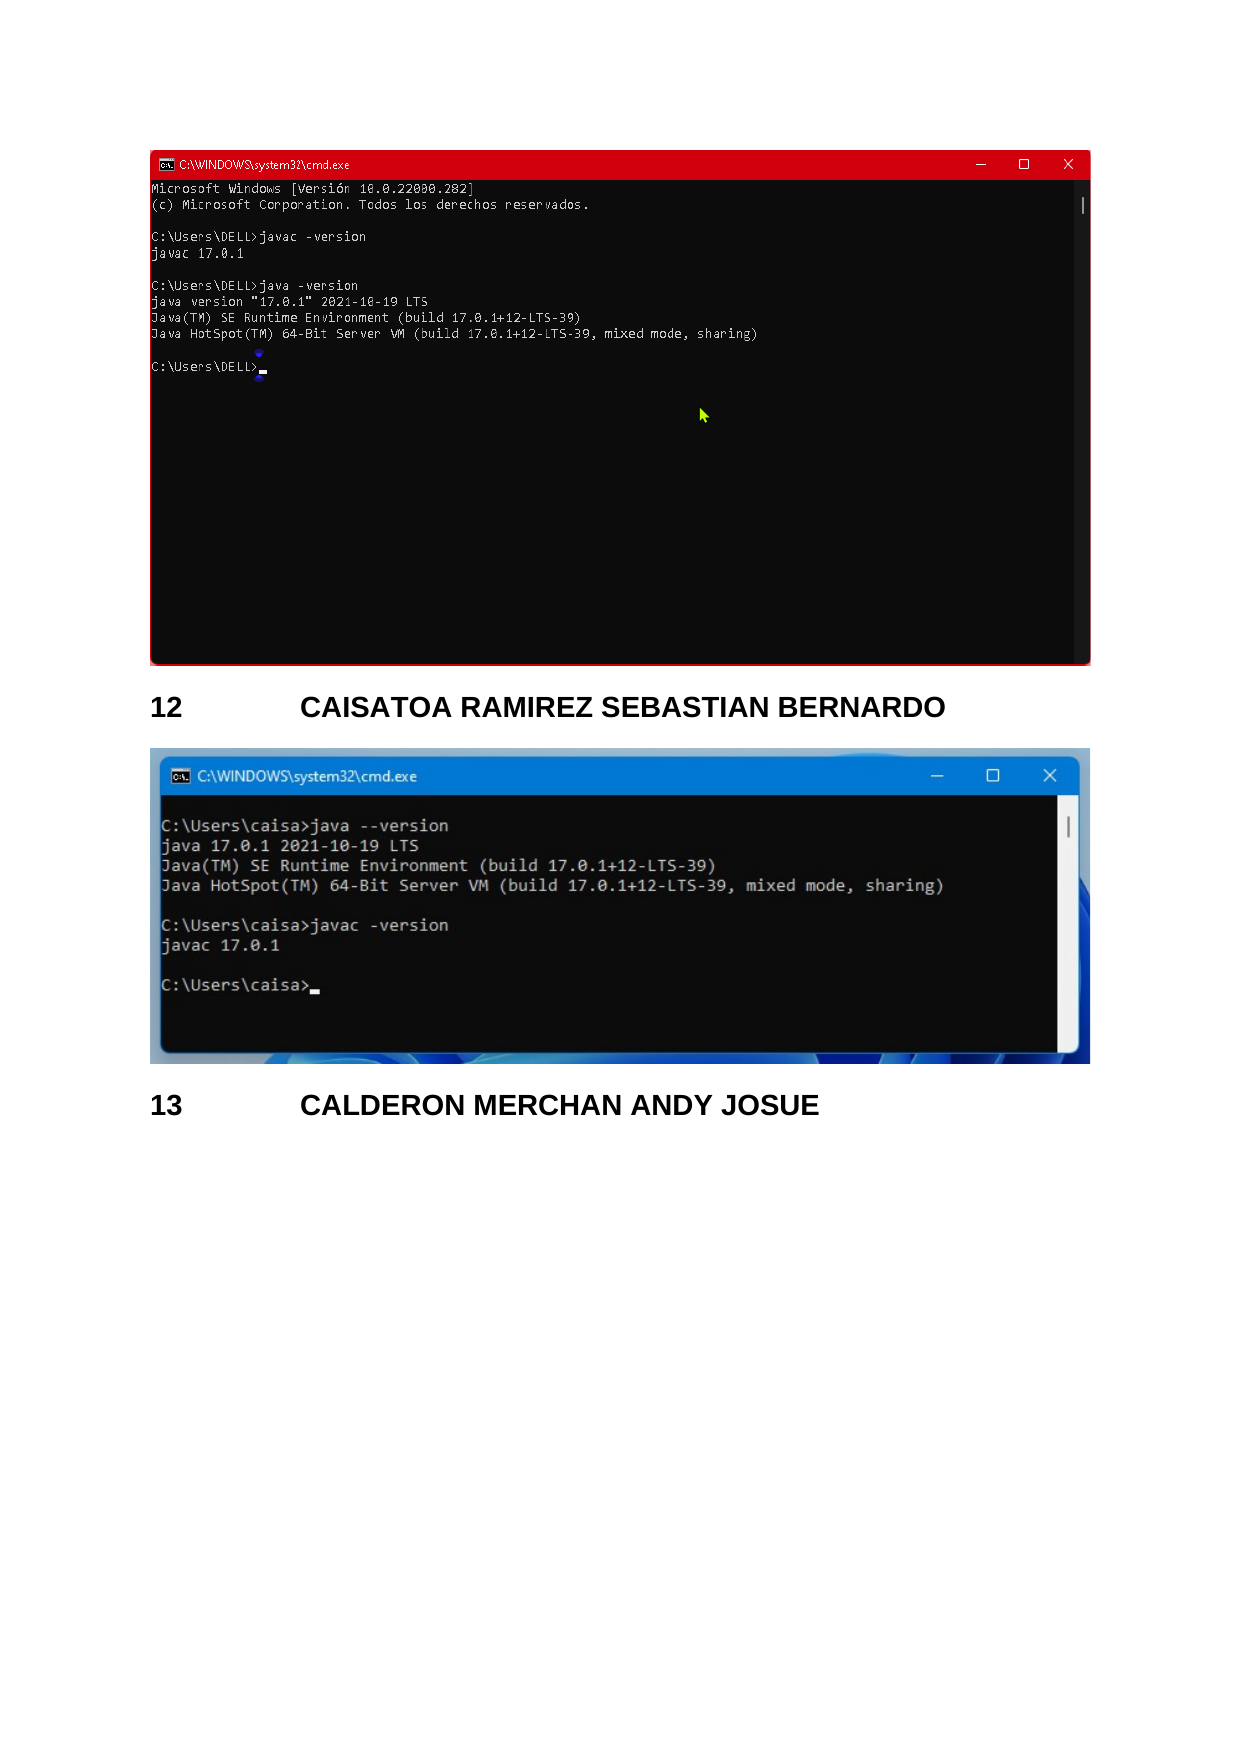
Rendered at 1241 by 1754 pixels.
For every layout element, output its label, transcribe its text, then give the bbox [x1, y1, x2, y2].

picture [150, 150, 1091, 666]
picture [150, 748, 1091, 1064]
text 12 CAISATOA RAMIREZ SEBASTIAN BERNARDO [150, 690, 1090, 724]
text 13 CALDERON MERCHAN ANDY JOSUE [150, 1088, 1090, 1122]
